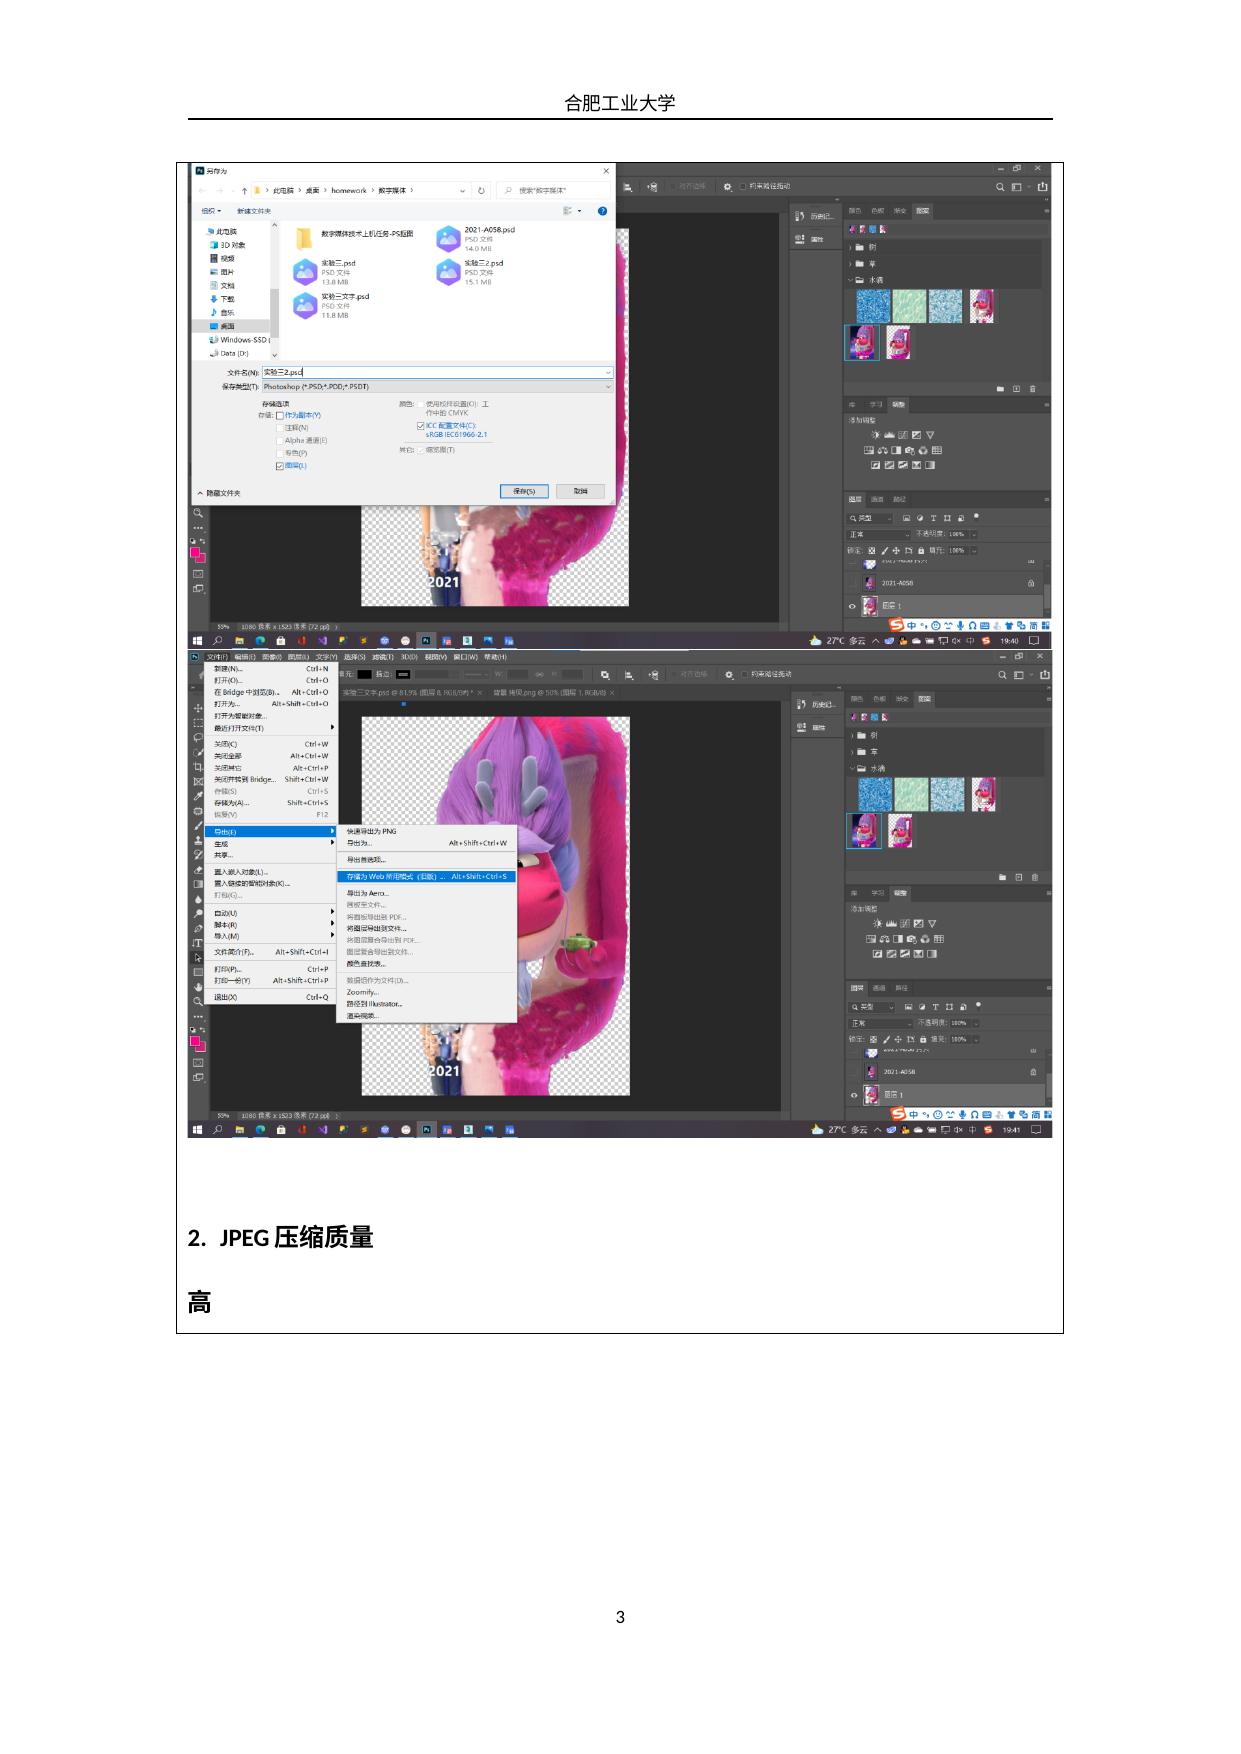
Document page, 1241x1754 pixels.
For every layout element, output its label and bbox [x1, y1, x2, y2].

picture [187, 650, 1053, 1138]
table_cell [177, 163, 1063, 1333]
picture [187, 163, 1052, 649]
